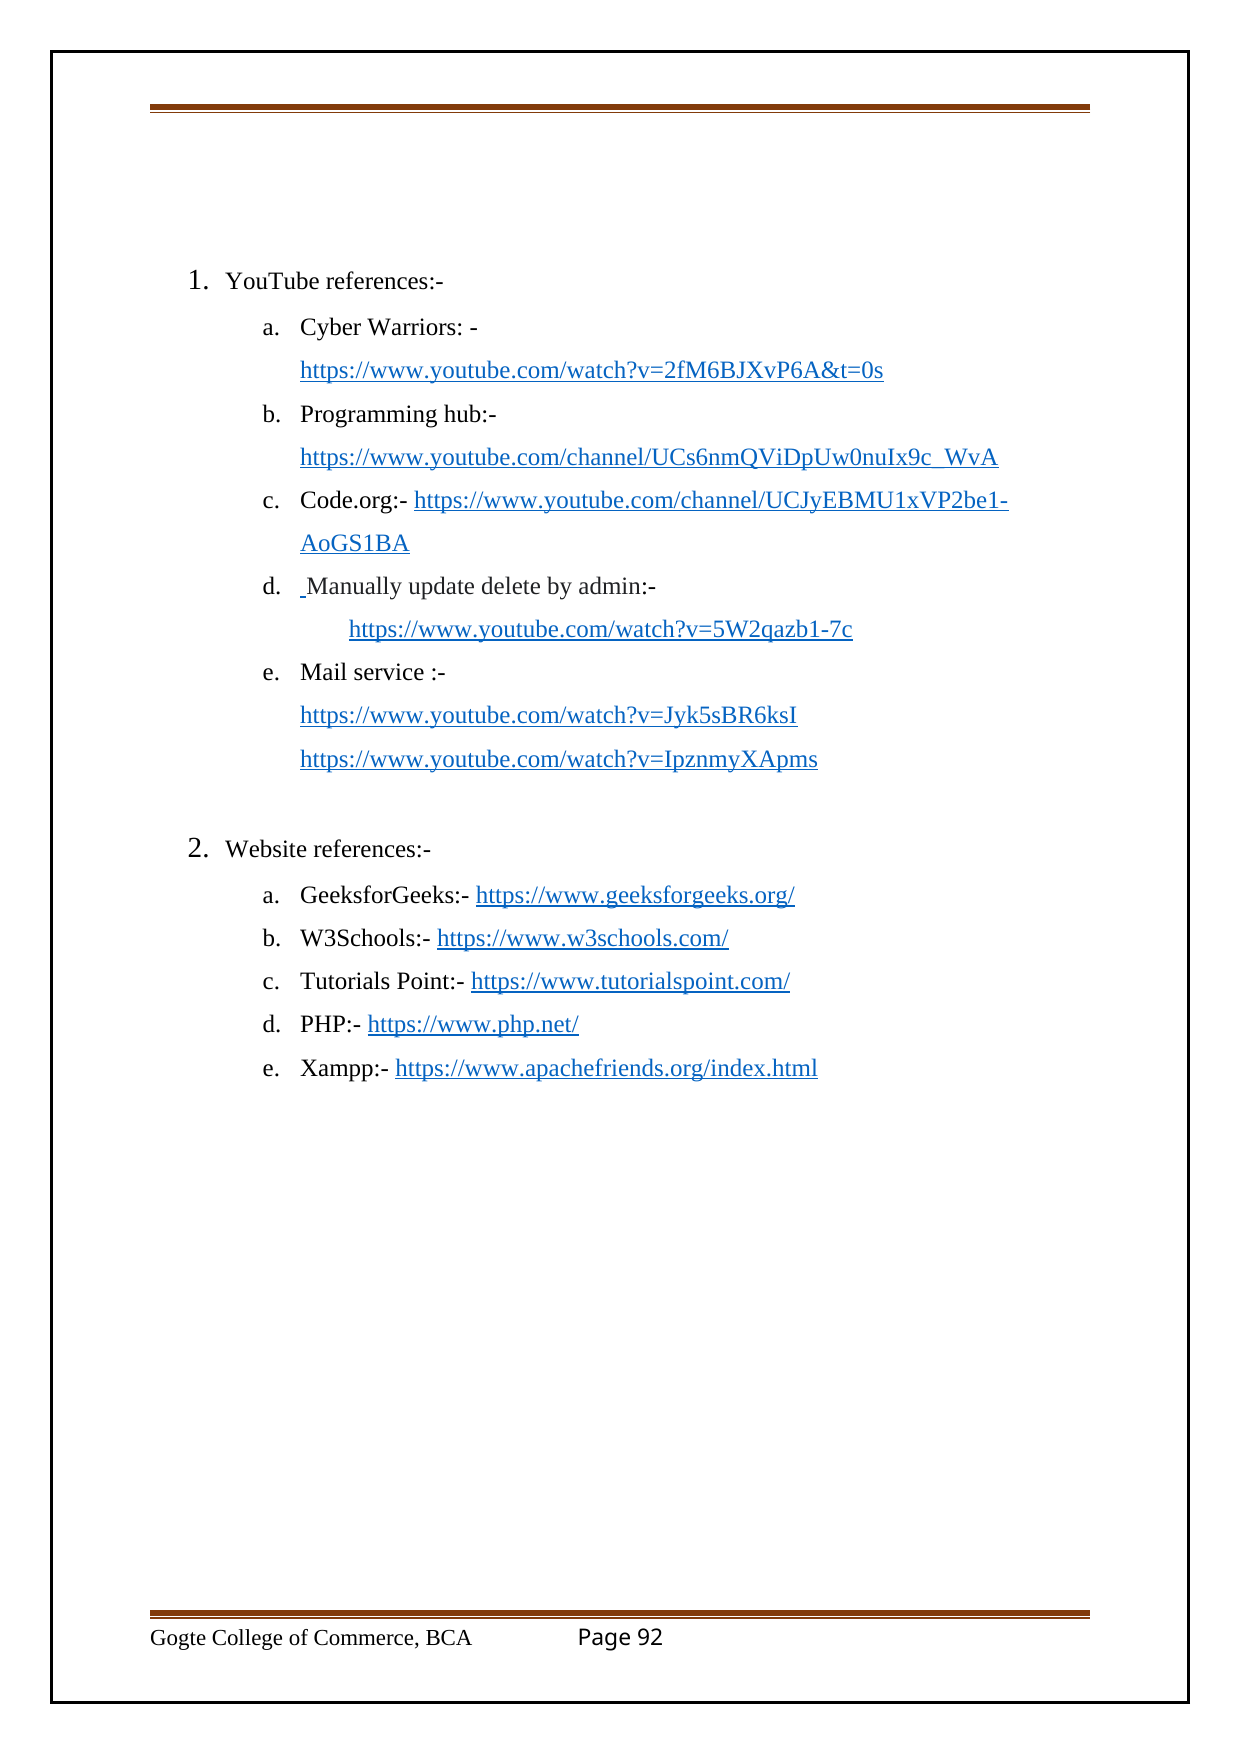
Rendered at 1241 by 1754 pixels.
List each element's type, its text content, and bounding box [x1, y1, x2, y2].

list Mail service :- [262, 657, 1090, 686]
list Programming hub:- https://www.youtube.com/channel/UCs6nmQViDpUw0nuIx9c_WvA [262, 399, 1090, 471]
list Tutorials Point:- https://www.tutorialspoint.com/ [262, 966, 1090, 995]
list Cyber Warriors: - [262, 312, 1090, 341]
list PHP:- https://www.php.net/ [262, 1009, 1090, 1038]
list YouTube references:- [187, 262, 1090, 296]
list https://www.youtube.com/watch?v=2fM6BJXvP6A&t=0s [300, 356, 1090, 384]
list Code.org:- https://www.youtube.com/channel/UCJyEBMU1xVP2be1-AoGS1BA [262, 485, 1090, 557]
list Manually update delete by admin:- [641, 571, 1090, 600]
list https://www.youtube.com/watch?v=IpznmyXApms [300, 744, 1090, 772]
list GeeksforGeeks:- https://www.geeksforgeeks.org/ [262, 880, 1090, 909]
list Xampp:- https://www.apachefriends.org/index.html [262, 1053, 1090, 1081]
list https://www.youtube.com/watch?v=Jyk5sBR6ksI [300, 701, 1090, 729]
list W3Schools:- https://www.w3schools.com/ [262, 923, 1090, 952]
list Website references:- [187, 830, 1090, 863]
list https://www.youtube.com/watch?v=5W2qazb1-7c [225, 614, 1090, 643]
